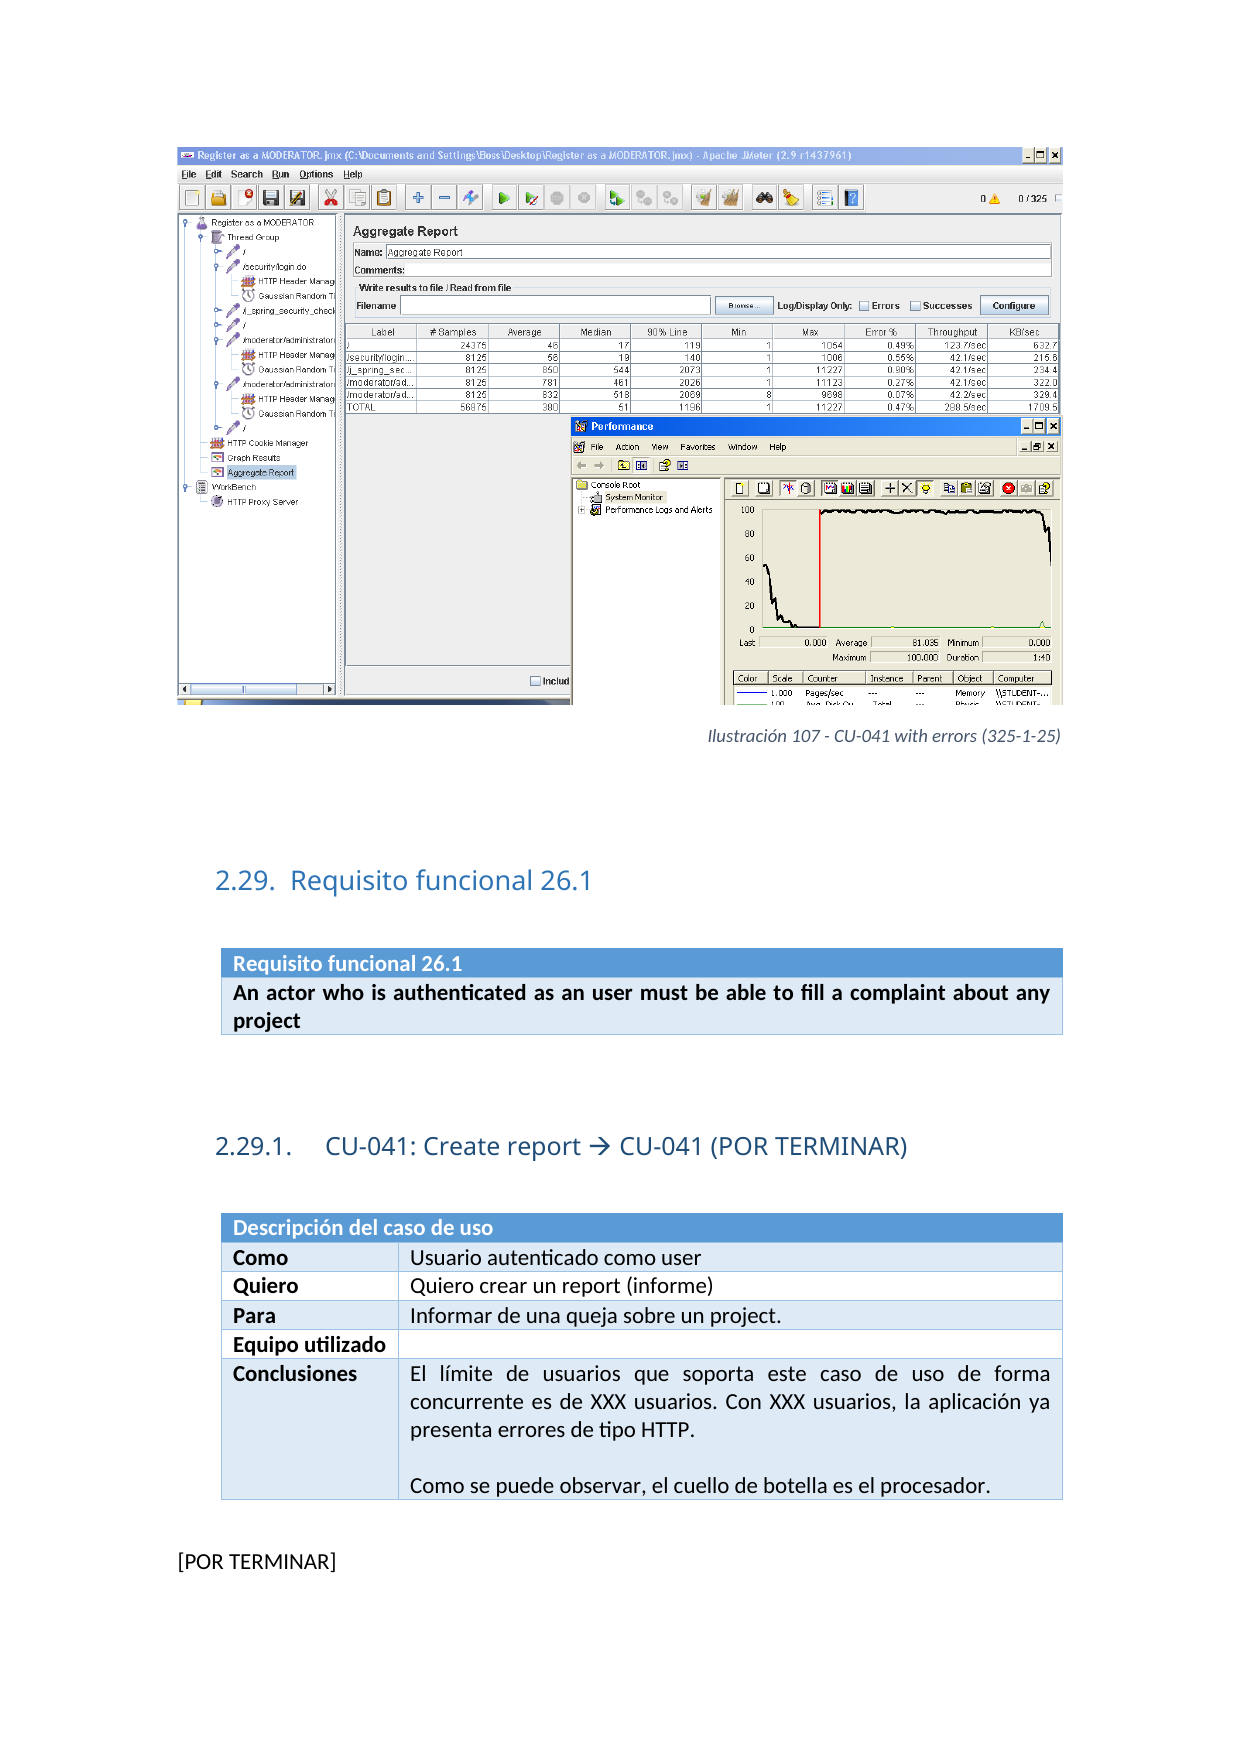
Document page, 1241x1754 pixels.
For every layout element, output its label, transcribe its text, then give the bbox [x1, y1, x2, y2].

table_header Descripción del caso de uso [222, 1214, 1062, 1242]
table_cell Equipo utilizado [222, 1330, 398, 1358]
table_cell Quiero [222, 1272, 398, 1300]
table_cell Usuario autenticado como user [399, 1243, 1062, 1271]
text [POR TERMINAR] [177, 1547, 1063, 1575]
table_cell [399, 1330, 1062, 1358]
table_cell An actor who is authenticated as an user must be able to fill a complaint about any project [222, 978, 1062, 1034]
table_header Requisito funcional 26.1 [222, 949, 1062, 977]
table_cell El límite de usuarios que soporta este caso de uso de forma concurrente es de XXX usuarios. Con XXX usuarios, la aplicación ya presenta errores de tipo HTTP. Como se puede observar, el cuello de botella es el procesador. [399, 1359, 1062, 1499]
table_cell Informar de una queja sobre un project. [399, 1301, 1062, 1329]
subtitle CU-041: Create report CU-041 (POR TERMINAR) [215, 1129, 1063, 1163]
subtitle Requisito funcional 26.1 [215, 861, 1063, 898]
picture [177, 147, 1063, 705]
table_cell Para [222, 1301, 398, 1329]
table_cell Conclusiones [222, 1359, 398, 1499]
text Ilustración 107 - CU-041 with errors (325-1-25) [177, 724, 1063, 747]
table_cell Quiero crear un report (informe) [399, 1272, 1062, 1300]
table_cell Como [222, 1243, 398, 1271]
